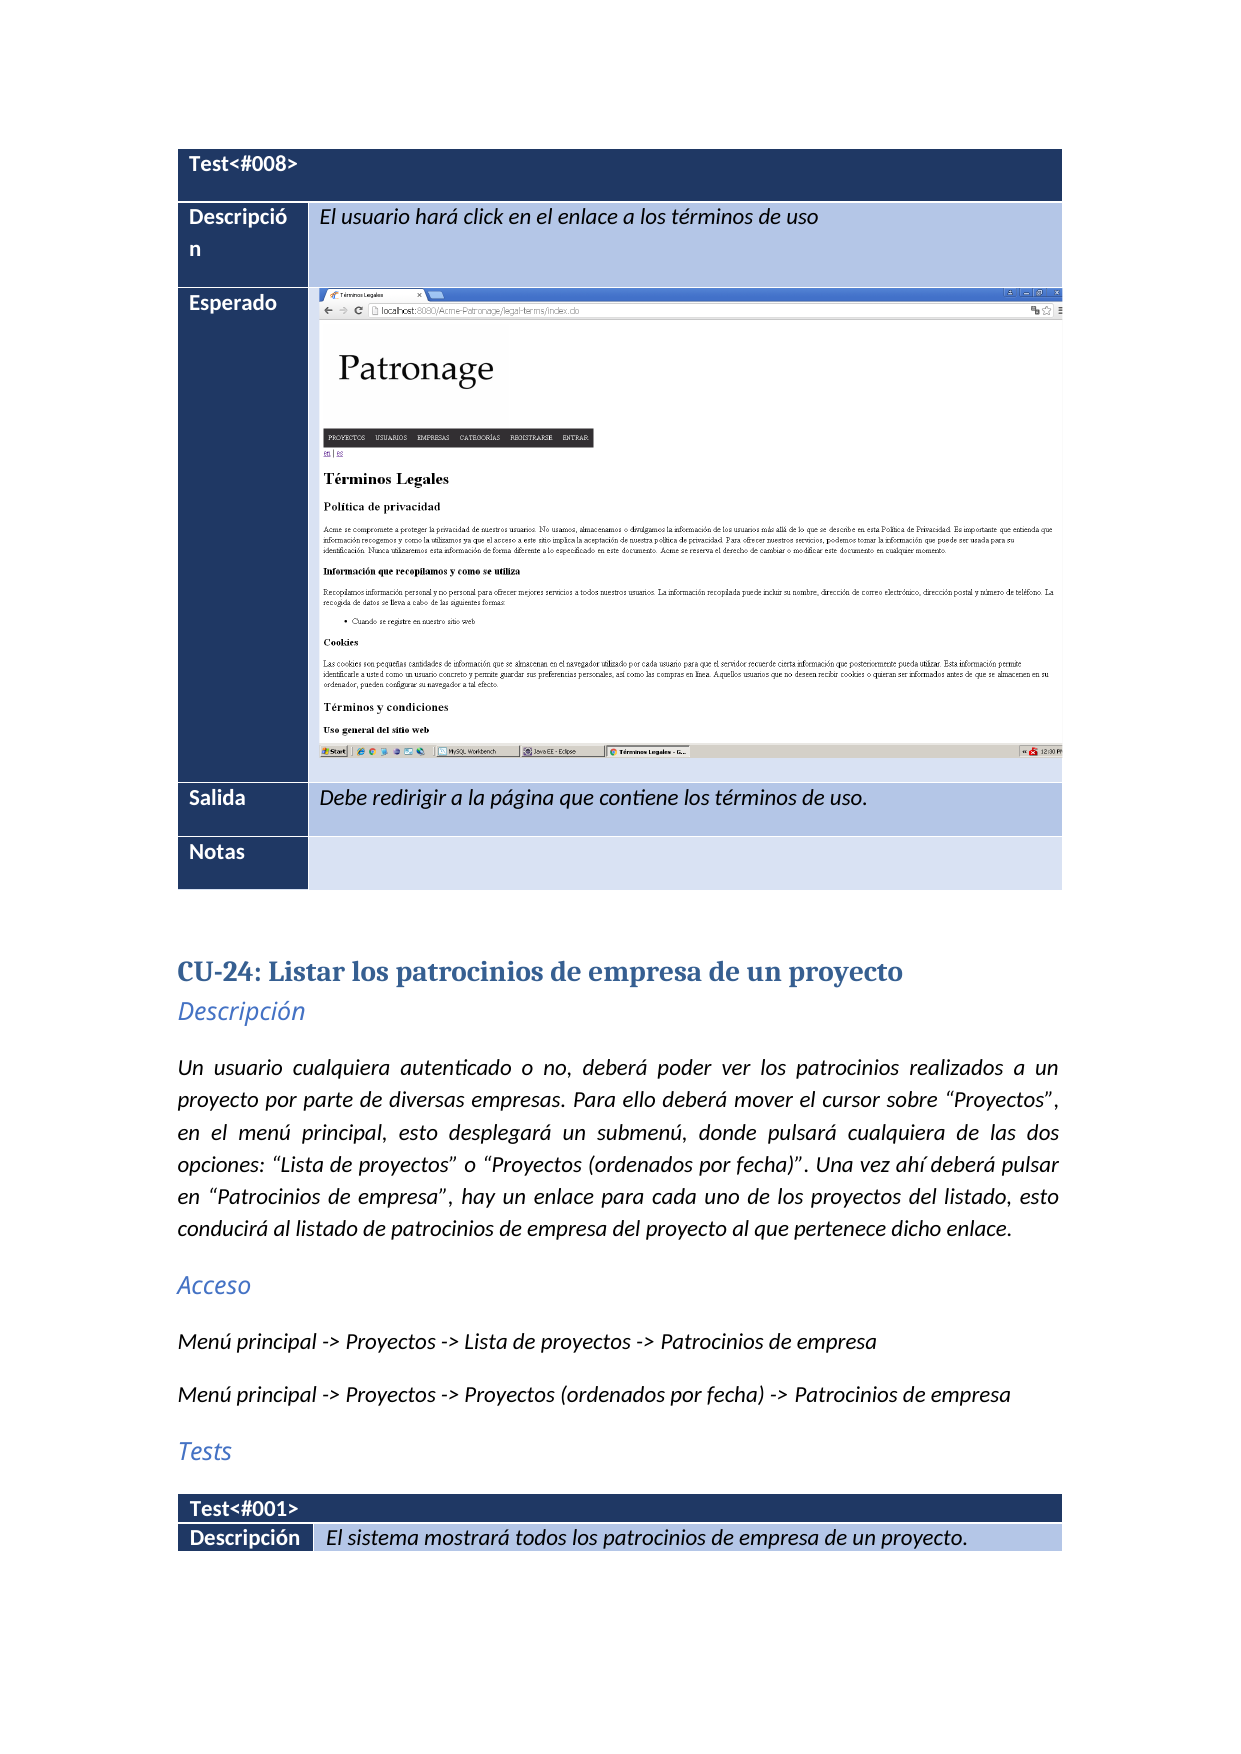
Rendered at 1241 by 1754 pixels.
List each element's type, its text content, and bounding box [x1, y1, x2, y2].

table_cell Descripción [178, 1524, 313, 1551]
table_cell El usuario hará click en el enlace a los términos de uso [309, 203, 1062, 287]
picture [319, 288, 1063, 758]
text Menú principal -> Proyectos -> Proyectos (ordenados por fecha) -> Patrocinios de empresa [177, 1380, 1063, 1408]
table_cell Notas [178, 837, 308, 889]
table_cell [309, 288, 1062, 782]
table_cell El sistema mostrará todos los patrocinios de empresa de un proyecto. [314, 1524, 1062, 1551]
table_cell Debe redirigir a la página que contiene los términos de uso. [309, 783, 1062, 836]
text Descripción [177, 993, 1063, 1027]
text Tests [177, 1433, 1063, 1467]
table_header Test<#001> [178, 1494, 1062, 1522]
text Menú principal -> Proyectos -> Lista de proyectos -> Patrocinios de empresa [177, 1327, 1063, 1355]
table_cell Salida [178, 783, 308, 836]
text Acceso [177, 1267, 1063, 1301]
text Un usuario cualquiera autenticado o no, deberá poder ver los patrocinios realizados a un proyecto por parte de diversas empresas. Para ello deberá mover el cursor sobre “Proyectos”, en el menú principal, esto desplegará un submenú, donde pulsará cualquiera de las dos opciones: “Lista de proyectos” o “Proyectos (ordenados por fecha)”. Una vez ahí deberá pulsar en “Patrocinios de empresa”, hay un enlace para cada uno de los proyectos del listado, esto conducirá al listado de patrocinios de empresa del proyecto al que pertenece dicho enlace. [177, 1053, 1063, 1242]
table_cell Esperado [178, 288, 308, 782]
table_header Test<#008> [178, 149, 1062, 201]
table_cell [309, 837, 1062, 889]
text CU-24: Listar los patrocinios de empresa de un proyecto [177, 955, 1063, 988]
table_cell Descripción [178, 203, 308, 287]
